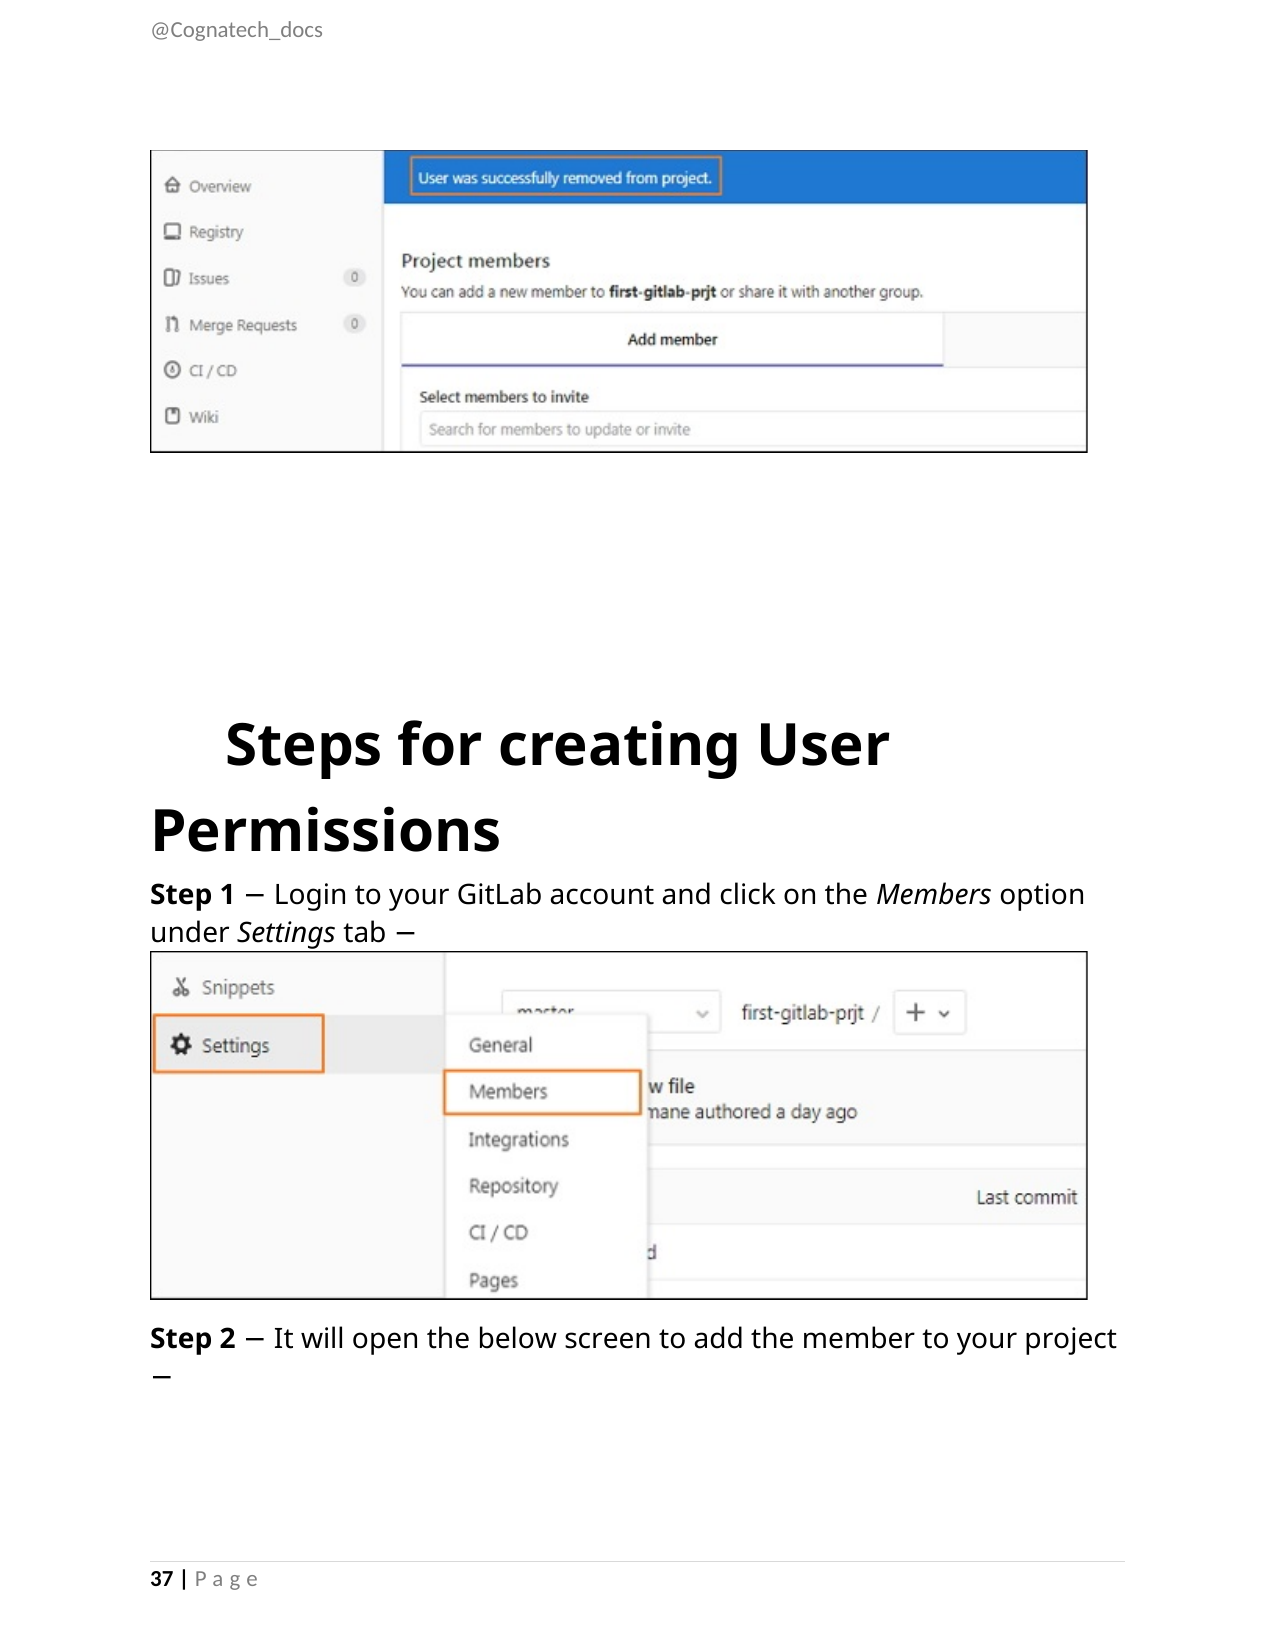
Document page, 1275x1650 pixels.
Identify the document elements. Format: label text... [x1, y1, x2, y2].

text Step 1 − Login to your GitLab account and click on the Members option under Settings tab − [150, 874, 1125, 951]
picture [150, 951, 1088, 1300]
subtitle Steps for creating User Permissions [150, 703, 1125, 868]
picture [150, 150, 1088, 453]
text Step 2 − It will open the below screen to add the member to your project − [150, 1318, 1125, 1395]
